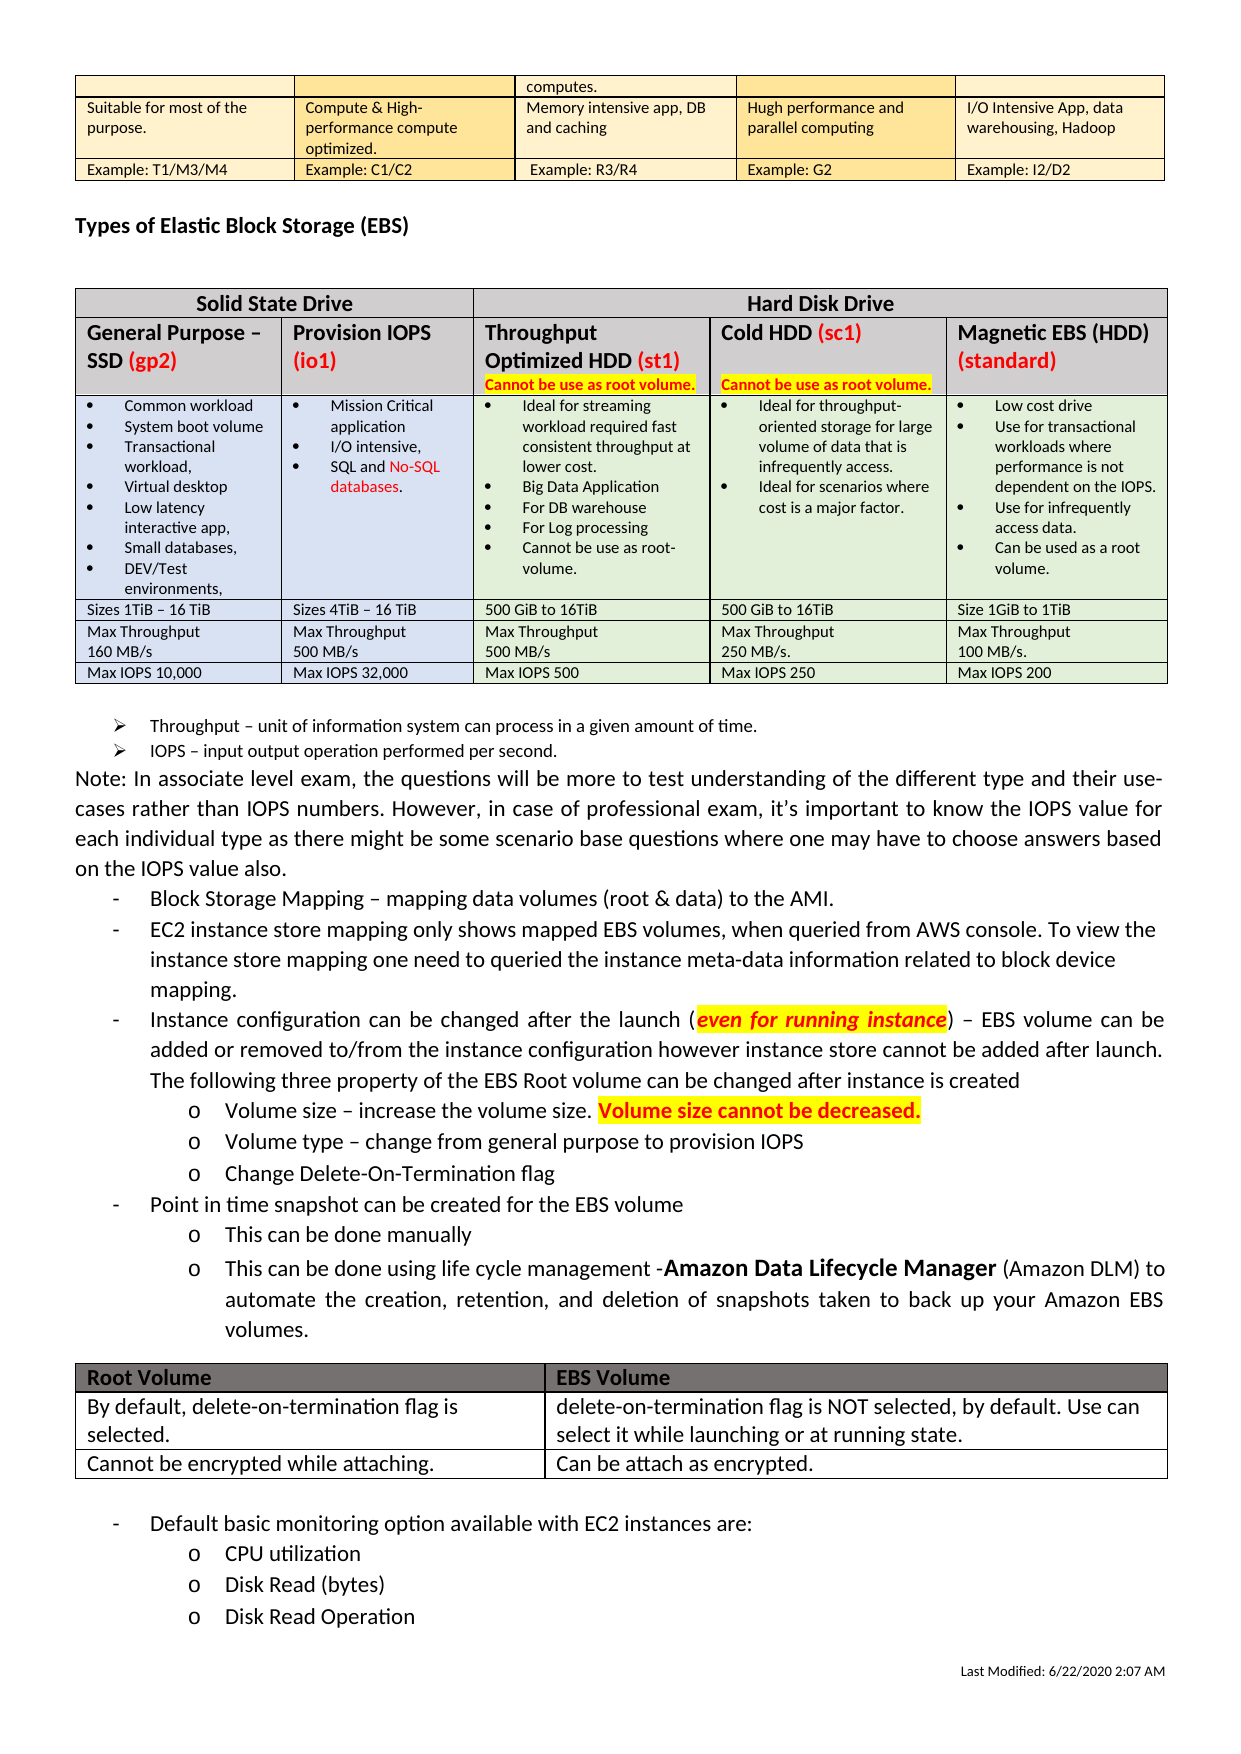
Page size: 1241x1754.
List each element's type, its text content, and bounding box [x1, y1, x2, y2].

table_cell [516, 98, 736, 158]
list IOPS – input output operation performed per second. [112, 739, 1165, 762]
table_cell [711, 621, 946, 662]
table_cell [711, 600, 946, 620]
list EC2 instance store mapping only shows mapped EBS volumes, when queried from AWS console. To view the instance store mapping one need to queried the instance meta-data information related to block device mapping. [112, 915, 1165, 1003]
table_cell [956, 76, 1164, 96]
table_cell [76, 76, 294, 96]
list Point in time snapshot can be created for the EBS volume [112, 1190, 1165, 1218]
list Default basic monitoring option available with EC2 instances are: [112, 1509, 1165, 1537]
list Volume type – change from general purpose to provision IOPS [187, 1127, 1165, 1157]
list Block Storage Mapping – mapping data volumes (root & data) to the AMI. [112, 884, 1165, 912]
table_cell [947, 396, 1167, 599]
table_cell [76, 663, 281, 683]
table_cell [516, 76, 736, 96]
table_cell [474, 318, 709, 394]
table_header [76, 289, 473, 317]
list Disk Read (bytes) [187, 1571, 1165, 1600]
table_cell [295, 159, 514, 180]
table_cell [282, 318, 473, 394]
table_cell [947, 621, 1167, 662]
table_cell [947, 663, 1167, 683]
list Change Delete-On-Termination flag [187, 1159, 1165, 1188]
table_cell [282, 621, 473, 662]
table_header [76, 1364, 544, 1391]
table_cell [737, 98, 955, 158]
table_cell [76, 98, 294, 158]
list Types of Elastic Block Storage (EBS) [75, 211, 1165, 239]
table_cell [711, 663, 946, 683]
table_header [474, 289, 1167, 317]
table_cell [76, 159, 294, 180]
list Disk Read Operation [187, 1602, 1165, 1631]
list Note: In associate level exam, the questions will be more to test understanding of the different type and their use-cases rather than IOPS numbers. However, in case of professional exam, it’s important to know the IOPS value for each individual type as there might be some scenario base questions where one may have to choose answers based on the IOPS value also. [75, 764, 1165, 882]
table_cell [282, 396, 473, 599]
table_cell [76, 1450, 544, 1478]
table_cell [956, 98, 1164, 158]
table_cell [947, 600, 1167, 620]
list Instance configuration can be changed after the launch (even for running instance) – EBS volume can be added or removed to/from the instance configuration however instance store cannot be added after launch. The following three property of the EBS Root volume can be changed after instance is created [112, 1005, 1165, 1094]
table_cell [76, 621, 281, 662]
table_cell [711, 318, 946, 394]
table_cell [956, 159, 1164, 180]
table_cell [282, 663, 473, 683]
list This can be done using life cycle management -Amazon Data Lifecycle Manager (Amazon DLM) to automate the creation, retention, and deletion of snapshots taken to back up your Amazon EBS volumes. [187, 1252, 1165, 1343]
list This can be done manually [187, 1221, 1165, 1250]
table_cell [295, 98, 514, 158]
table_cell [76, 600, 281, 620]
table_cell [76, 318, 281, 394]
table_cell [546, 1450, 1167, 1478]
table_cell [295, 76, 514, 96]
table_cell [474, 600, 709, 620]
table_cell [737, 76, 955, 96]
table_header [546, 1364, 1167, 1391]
list Volume size – increase the volume size. Volume size cannot be decreased. [187, 1096, 1165, 1125]
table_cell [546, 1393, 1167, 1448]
list CPU utilization [187, 1539, 1165, 1568]
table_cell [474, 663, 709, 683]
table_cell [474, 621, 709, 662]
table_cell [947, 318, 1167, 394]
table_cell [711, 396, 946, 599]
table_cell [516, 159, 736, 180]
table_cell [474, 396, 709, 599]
list Throughput – unit of information system can process in a given amount of time. [112, 714, 1165, 737]
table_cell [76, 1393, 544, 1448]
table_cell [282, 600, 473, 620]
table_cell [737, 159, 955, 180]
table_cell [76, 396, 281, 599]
